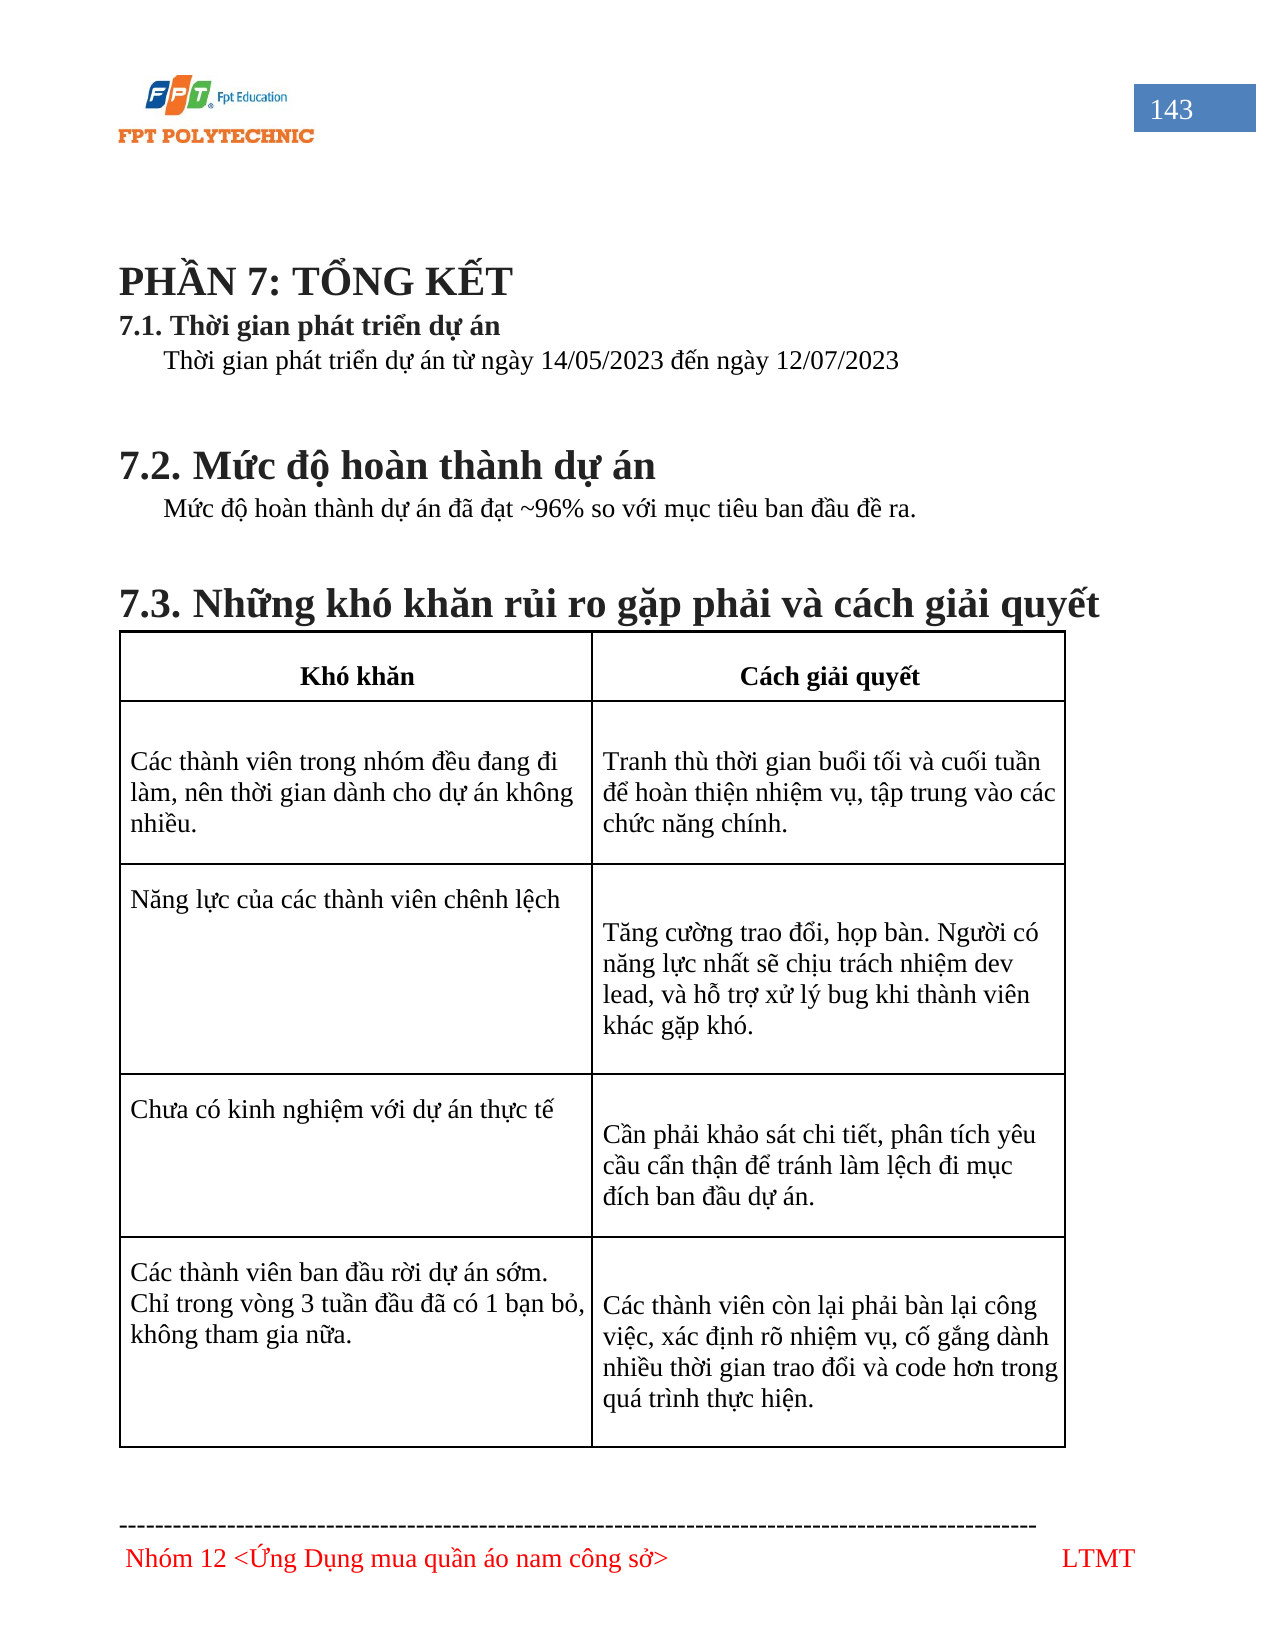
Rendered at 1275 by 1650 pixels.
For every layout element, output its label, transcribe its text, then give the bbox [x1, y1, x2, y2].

subtitle 7.1. Thời gian phát triển dự án [118, 308, 1158, 341]
table_cell Các thành viên còn lại phải bàn lại công việc, xác định rõ nhiệm vụ, cố gắng dành nhiều thời gian trao đổi và code hơn trong quá trình thực hiện. [593, 1238, 1064, 1446]
table_cell Các thành viên trong nhóm đều đang đi làm, nên thời gian dành cho dự án không nhiều. [121, 702, 591, 863]
subtitle PHẦN 7: TỔNG KẾT [118, 256, 1158, 304]
text Mức độ hoàn thành dự án đã đạt ~96% so với mục tiêu ban đầu đề ra. [163, 492, 1157, 524]
table_cell Năng lực của các thành viên chênh lệch [121, 865, 591, 1073]
table_cell Chưa có kinh nghiệm với dự án thực tế [121, 1075, 591, 1236]
table_cell Cần phải khảo sát chi tiết, phân tích yêu cầu cẩn thận để tránh làm lệch đi mục đích ban đầu dự án. [593, 1075, 1064, 1236]
table_header Cách giải quyết [593, 633, 1064, 700]
table_cell Tranh thù thời gian buổi tối và cuối tuần để hoàn thiện nhiệm vụ, tập trung vào các chức năng chính. [593, 702, 1064, 863]
table_cell Tăng cường trao đổi, họp bàn. Người có năng lực nhất sẽ chịu trách nhiệm dev lead, và hỗ trợ xử lý bug khi thành viên khác gặp khó. [593, 865, 1064, 1073]
subtitle 7.2. Mức độ hoàn thành dự án [118, 441, 1158, 489]
table_cell Các thành viên ban đầu rời dự án sớm. Chỉ trong vòng 3 tuần đầu đã có 1 bạn bỏ, không tham gia nữa. [121, 1238, 591, 1446]
subtitle 7.3. Những khó khăn rủi ro gặp phải và cách giải quyết [118, 579, 1158, 627]
table_header Khó khăn [121, 633, 591, 700]
picture [118, 75, 316, 143]
text Thời gian phát triển dự án từ ngày 14/05/2023 đến ngày 12/07/2023 [163, 344, 1157, 375]
